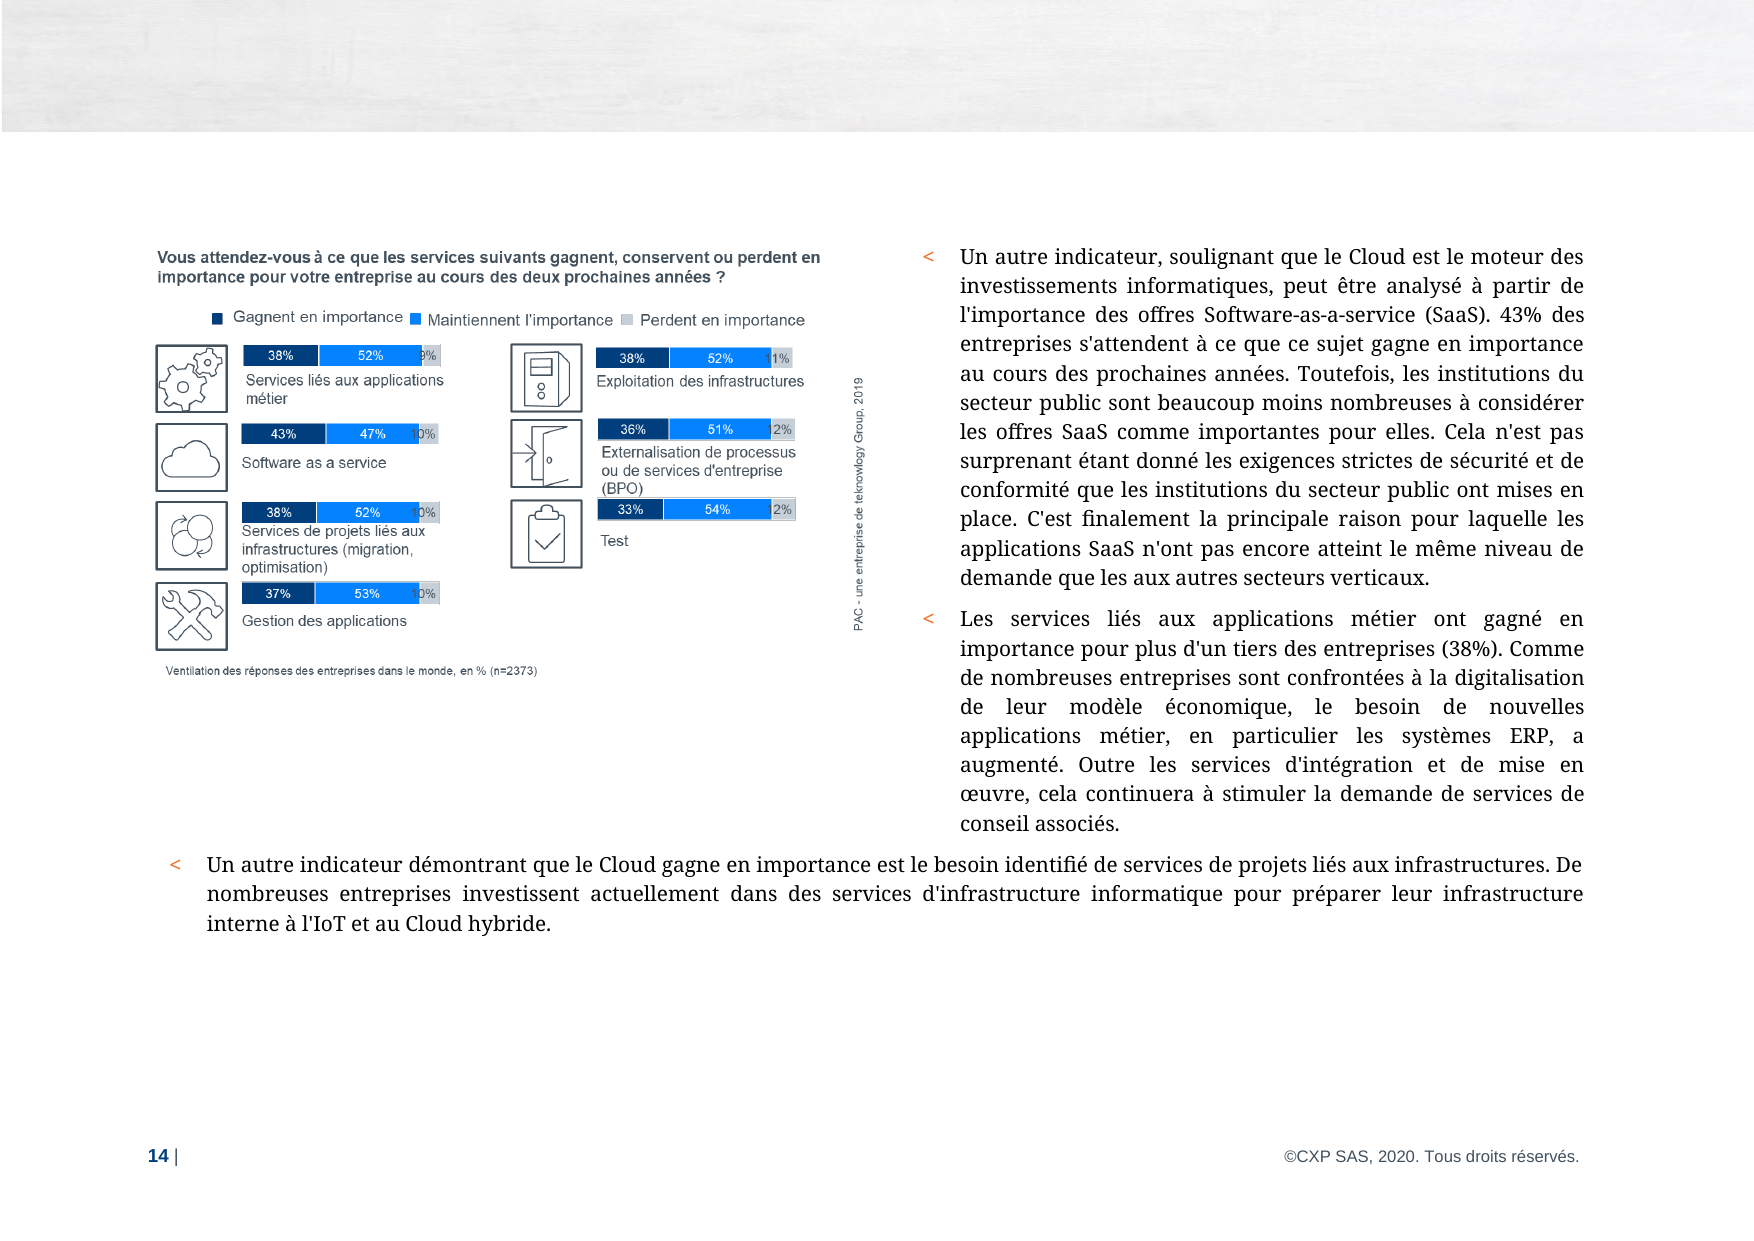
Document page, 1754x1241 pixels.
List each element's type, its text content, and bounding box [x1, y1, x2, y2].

picture [1, 0, 1754, 132]
list Un autre indicateur, soulignant que le Cloud est le moteur des investissements informatiques, peut être analysé à partir de l'importance des offres Software-as-a-service (SaaS). 43% des entreprises s'attendent à ce que ce sujet gagne en importance au cours des prochaines années. Toutefois, les institutions du secteur public sont beaucoup moins nombreuses à considérer les offres SaaS comme importantes pour elles. Cela n'est pas surprenant étant donné les exigences strictes de sécurité et de conformité que les institutions du secteur public ont mises en place. C'est finalement la principale raison pour laquelle les applications SaaS n'ont pas encore atteint le même niveau de demande que les aux autres secteurs verticaux. [922, 241, 1585, 591]
list Un autre indicateur démontrant que le Cloud gagne en importance est le besoin identifié de services de projets liés aux infrastructures. De nombreuses entreprises investissent actuellement dans des services d'infrastructure informatique pour préparer leur infrastructure interne à l'IoT et au Cloud hybride. [169, 849, 1585, 937]
picture [147, 242, 875, 684]
list Les services liés aux applications métier ont gagné en importance pour plus d'un tiers des entreprises (38%). Comme de nombreuses entreprises sont confrontées à la digitalisation de leur modèle économique, le besoin de nouvelles applications métier, en particulier les systèmes ERP, a augmenté. Outre les services d'intégration et de mise en œuvre, cela continuera à stimuler la demande de services de conseil associés. [922, 603, 1585, 837]
